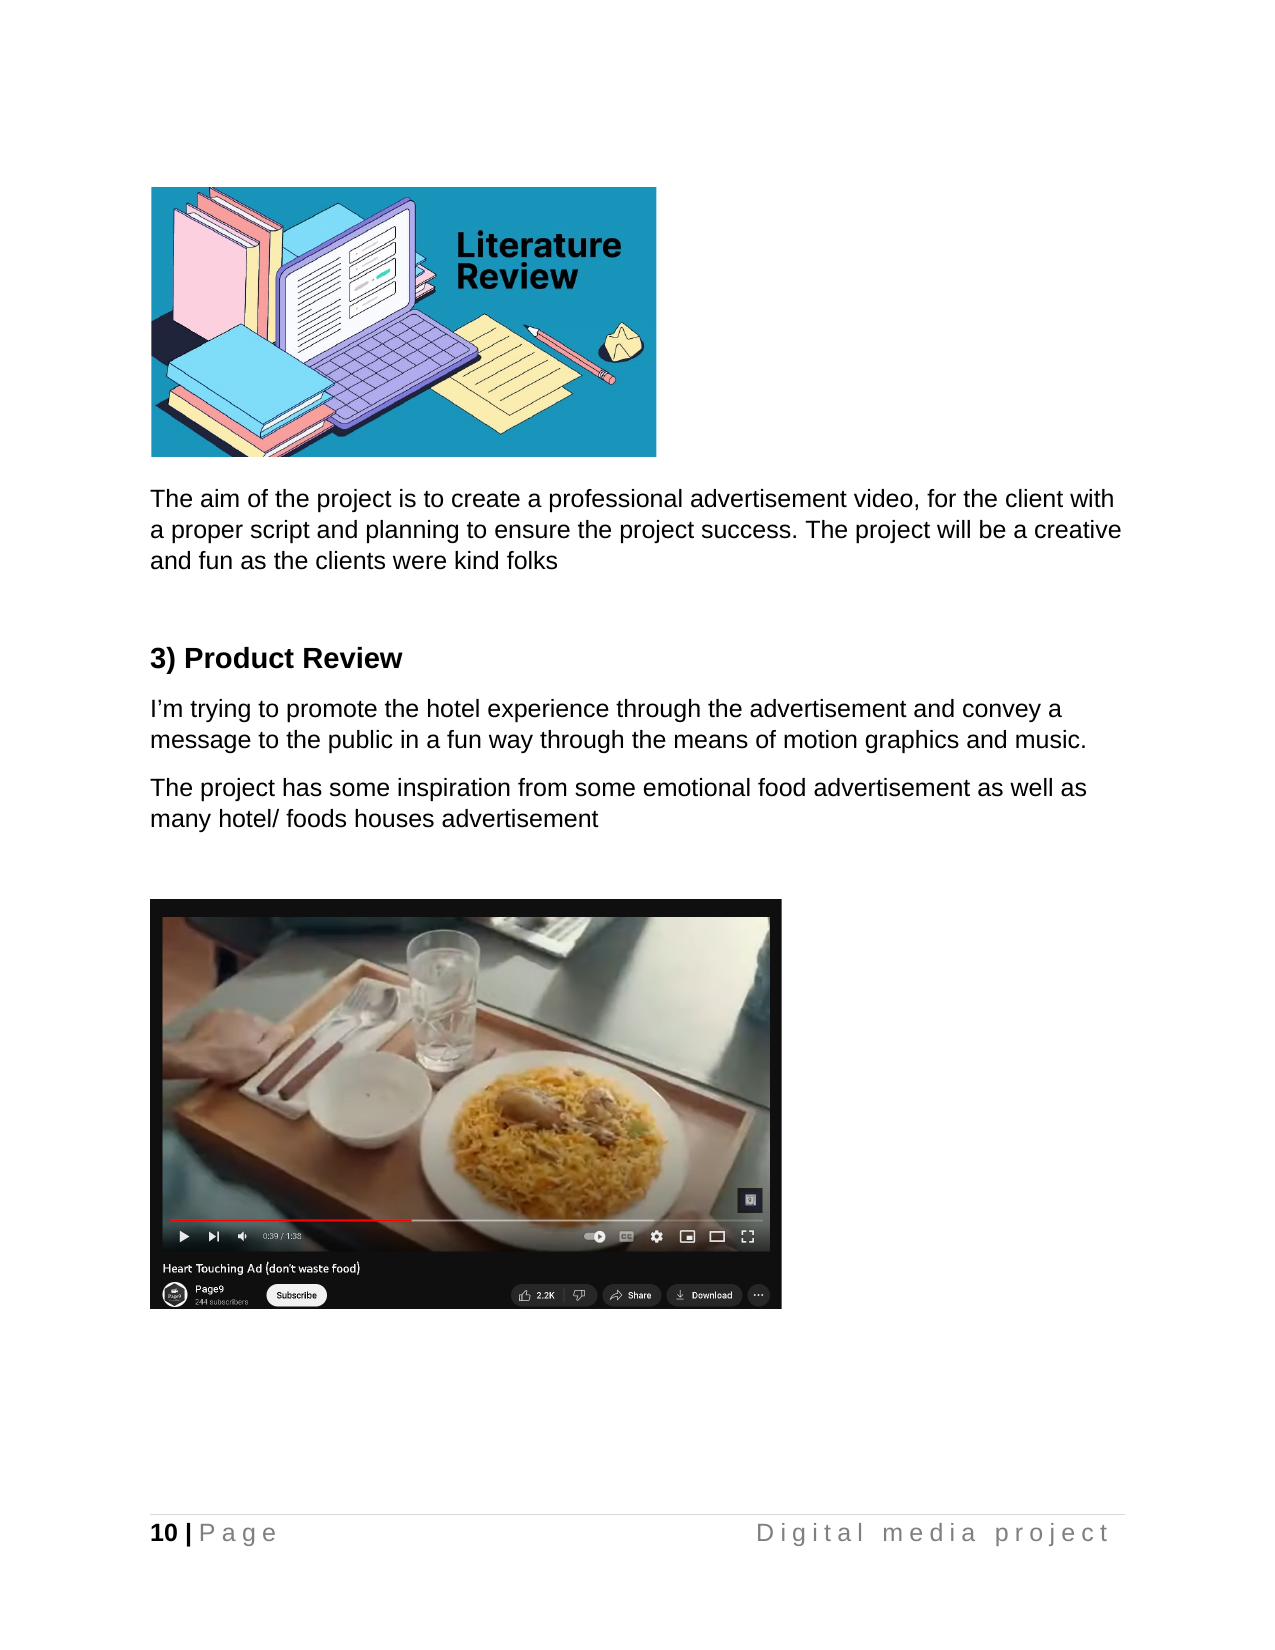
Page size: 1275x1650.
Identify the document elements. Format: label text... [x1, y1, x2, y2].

picture [150, 899, 782, 1309]
text 3) Product Review [150, 641, 1125, 675]
text I’m trying to promote the hotel experience through the advertisement and convey a message to the public in a fun way through the means of motion graphics and music. [150, 694, 1125, 754]
text The project has some inspiration from some emotional food advertisement as well as many hotel/ foods houses advertisement [150, 773, 1125, 833]
text The aim of the project is to create a professional advertisement video, for the client with a proper script and planning to ensure the project success. The project will be a creative and fun as the clients were kind folks [150, 484, 1125, 575]
picture [150, 187, 656, 456]
